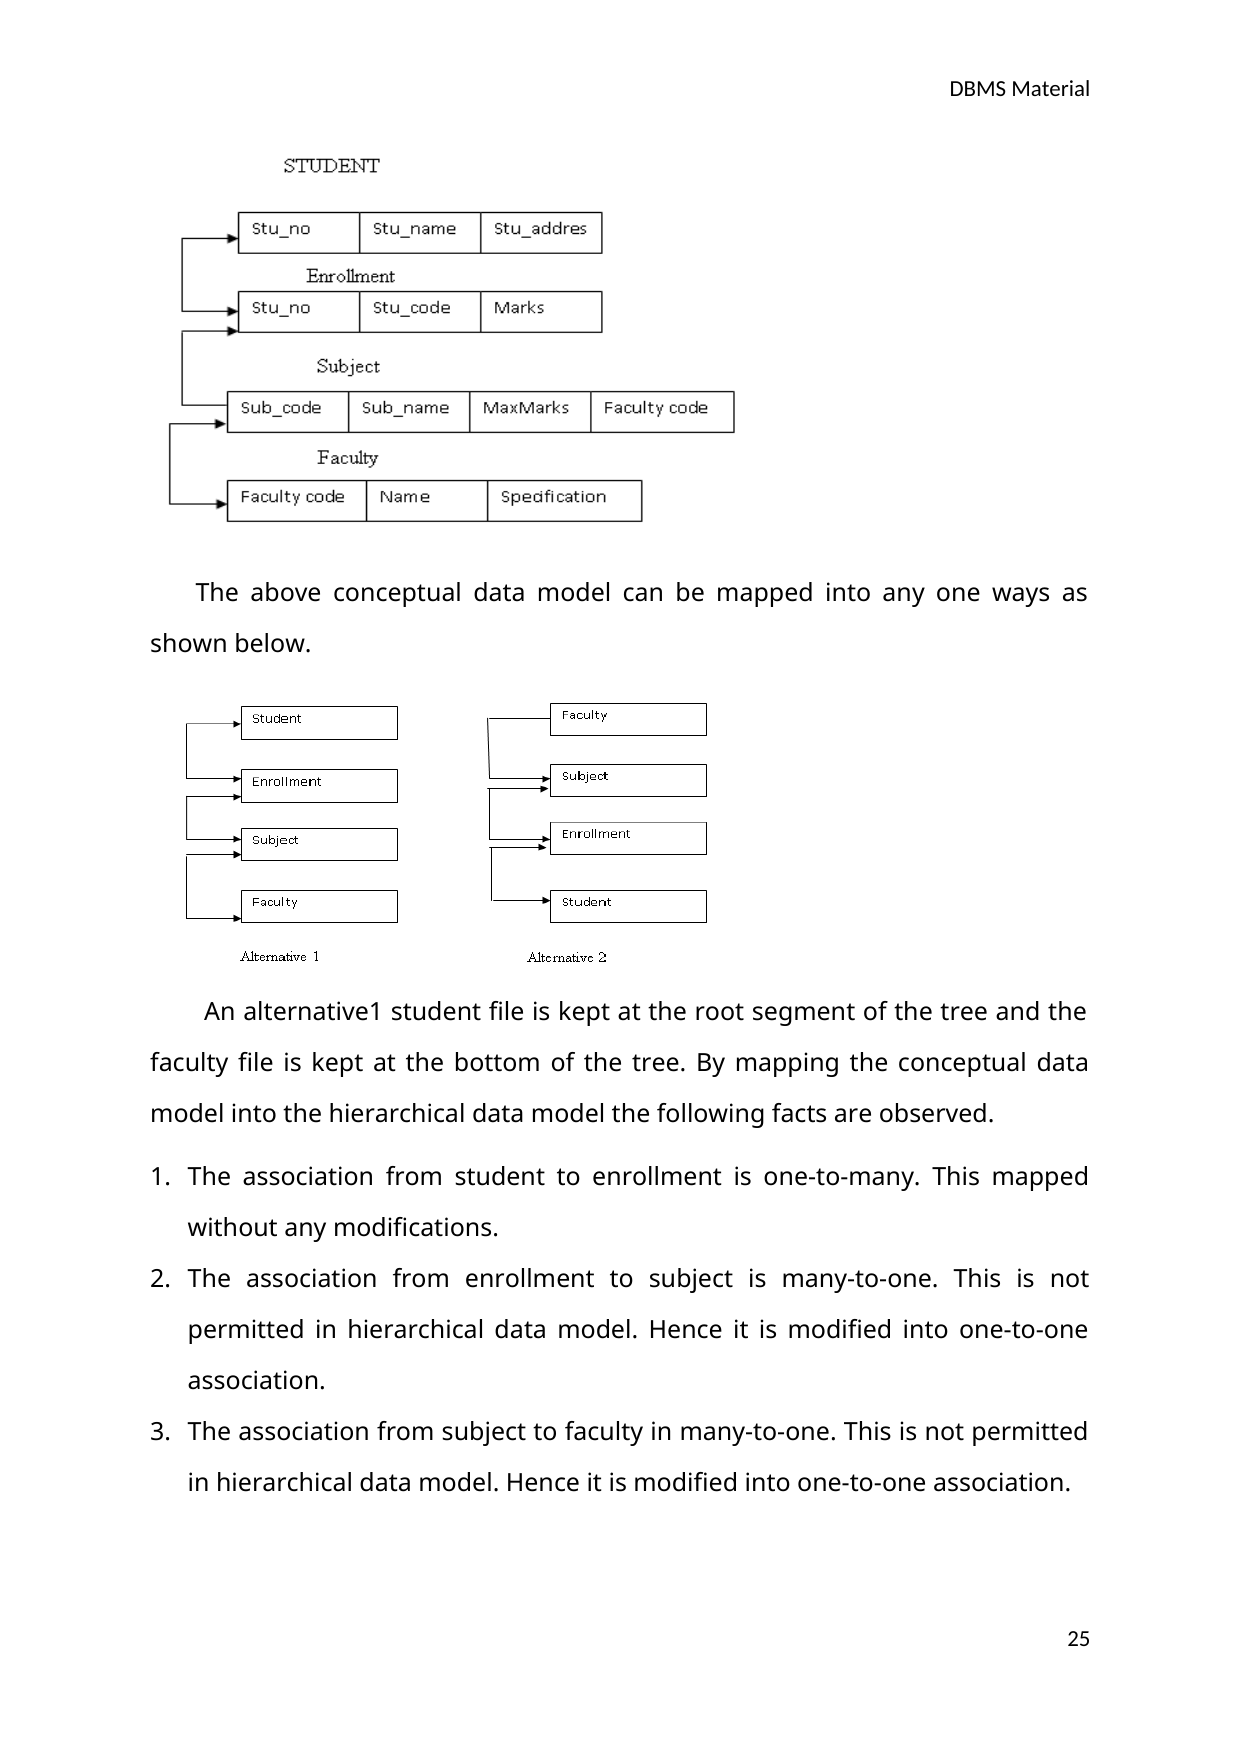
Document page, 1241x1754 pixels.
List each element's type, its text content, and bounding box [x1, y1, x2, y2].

picture [150, 688, 739, 967]
picture [150, 150, 761, 548]
list The association from subject to faculty in many-to-one. This is not permitted in hierarchical data model. Hence it is modified into one-to-one association. [150, 1414, 1090, 1499]
text The above conceptual data model can be mapped into any one ways as shown below. [150, 574, 1090, 659]
list The association from student to enrollment is one-to-many. This mapped without any modifications. [150, 1159, 1090, 1244]
list The association from enrollment to subject is many-to-one. This is not permitted in hierarchical data model. Hence it is modified into one-to-one association. [150, 1261, 1090, 1397]
text An alternative1 student file is kept at the root segment of the tree and the faculty file is kept at the bottom of the tree. By mapping the conceptual data model into the hierarchical data model the following facts are observed. [150, 993, 1090, 1129]
